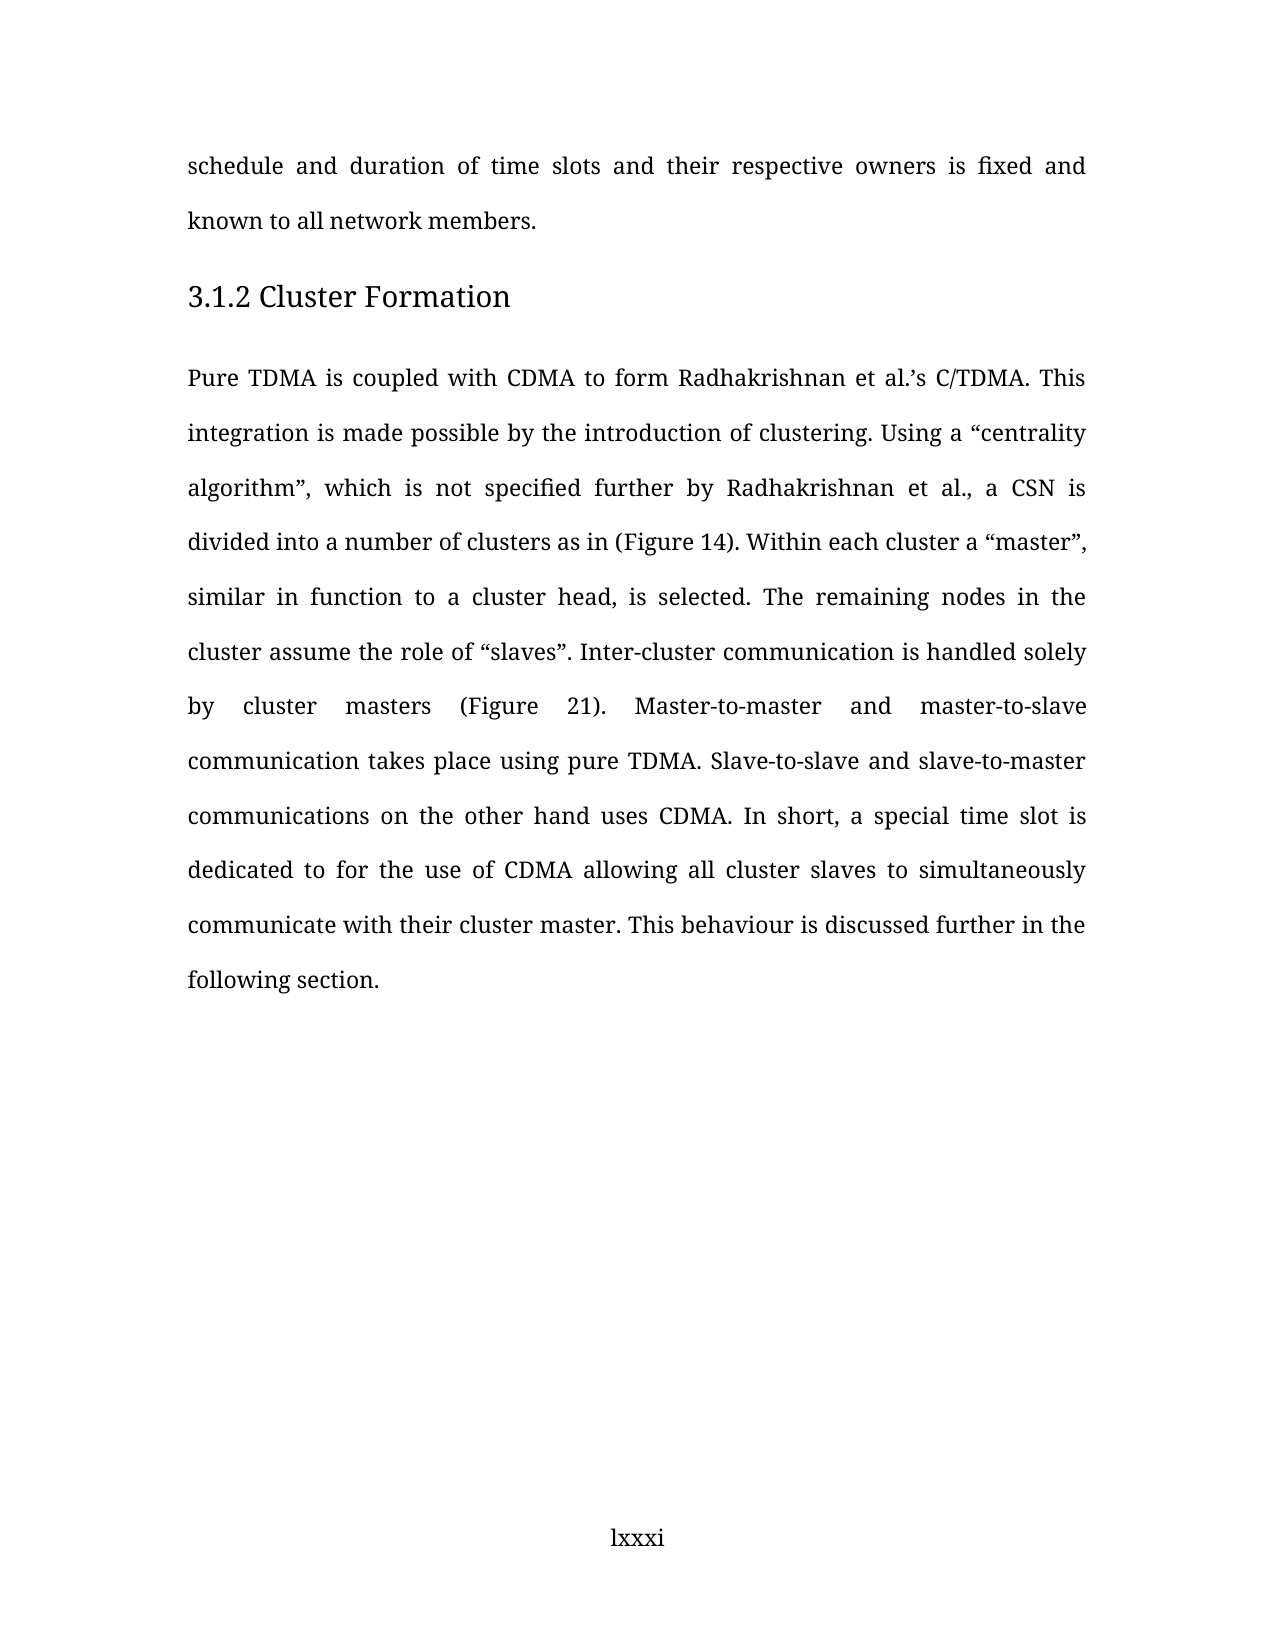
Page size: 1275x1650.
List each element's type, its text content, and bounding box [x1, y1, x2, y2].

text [187, 150, 1087, 236]
text Pure TDMA is coupled with CDMA to form Radhakrishnan et al.’s C/TDMA. This integration is made possible by the introduction of clustering. Using a “centrality algorithm”, which is not specified further by Radhakrishnan et al., a CSN is divided into a number of clusters as in (Figure 14). Within each cluster a “master”, similar in function to a cluster head, is selected. The remaining nodes in the cluster assume the role of “slaves”. Inter-cluster communication is handled solely by cluster masters (Figure 21). Master-to-master and master-to-slave communication takes place using pure TDMA. Slave-to-slave and slave-to-master communications on the other hand uses CDMA. In short, a special time slot is dedicated to for the use of CDMA allowing all cluster slaves to simultaneously communicate with their cluster master. This behaviour is discussed further in the following section. [187, 362, 1087, 995]
subtitle Cluster Formation [187, 276, 1087, 316]
